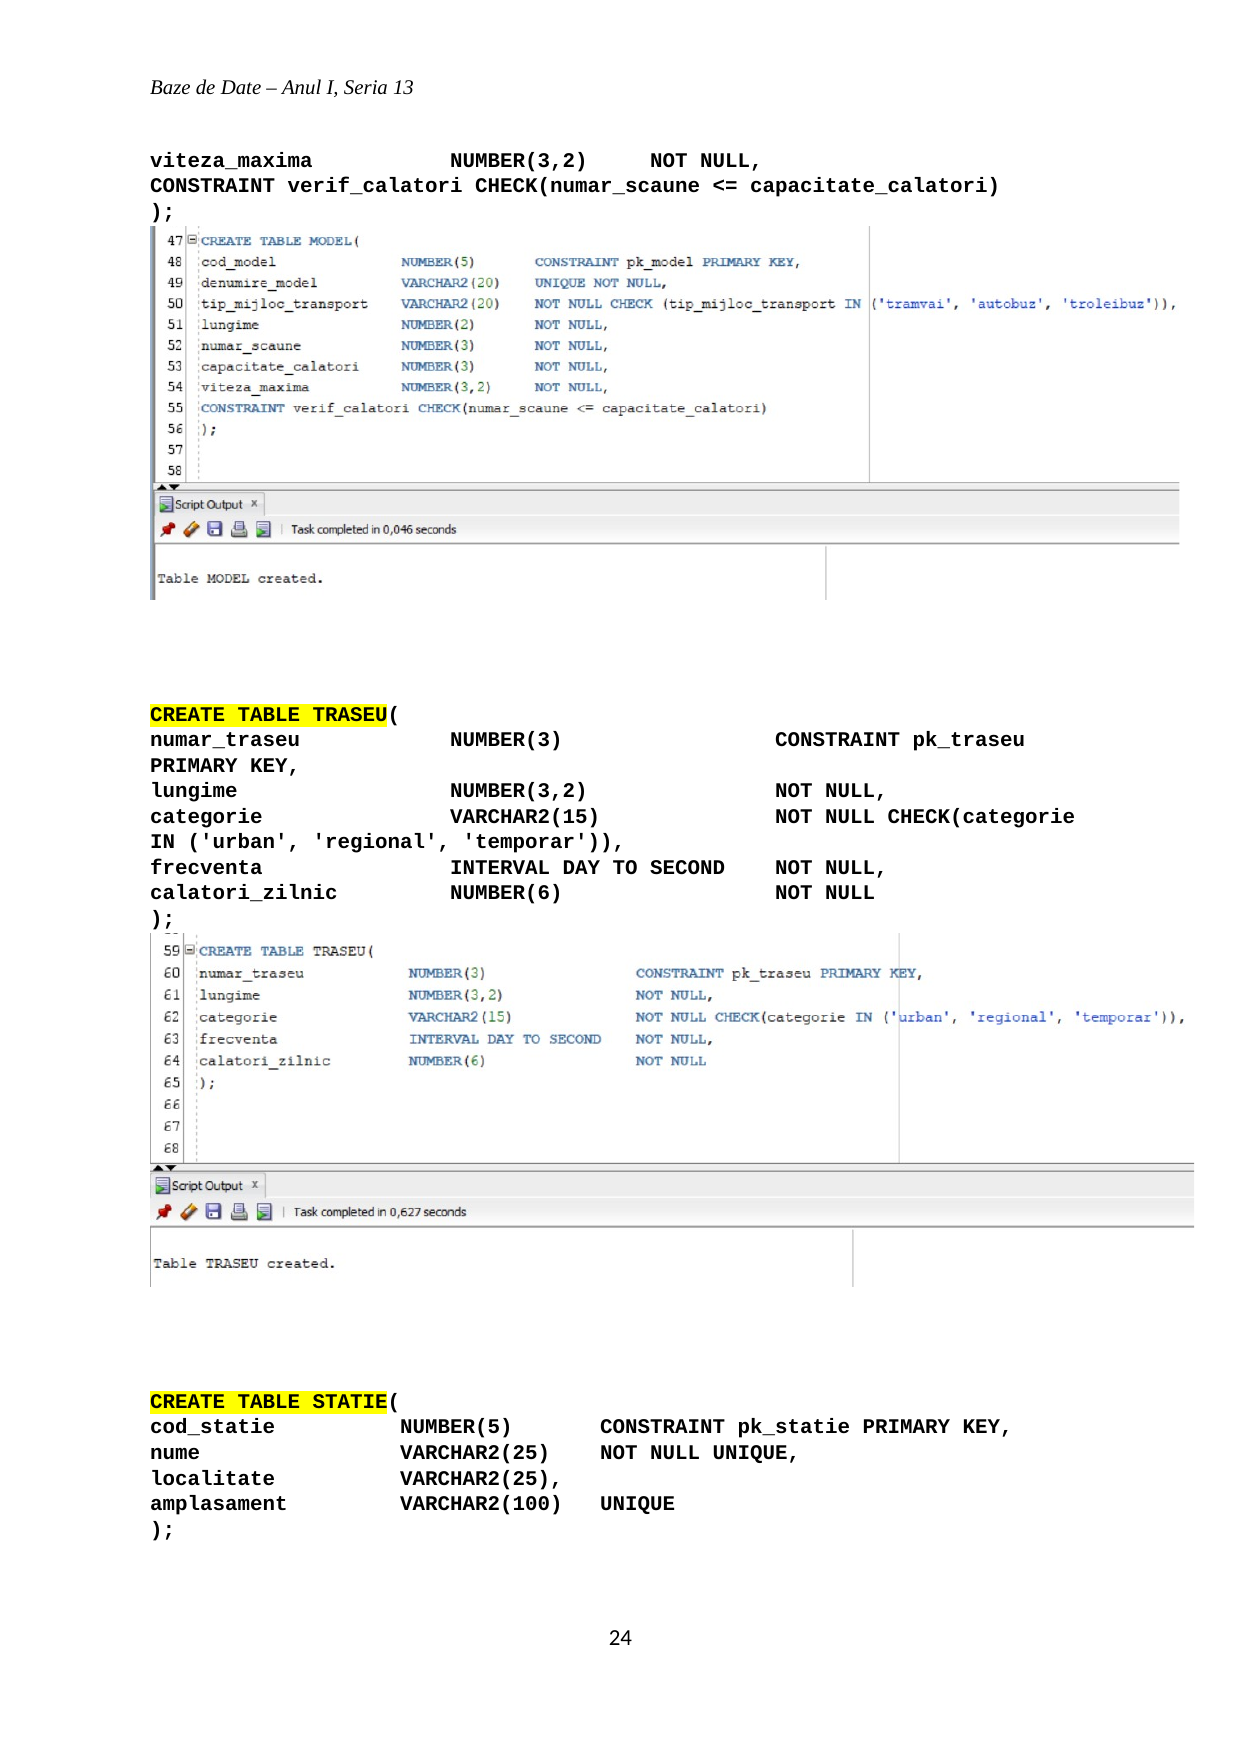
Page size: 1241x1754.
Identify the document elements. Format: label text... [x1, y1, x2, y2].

text CONSTRAINT verif_calatori CHECK(numar_scaune <= capacitate_calatori) [150, 176, 1090, 199]
text CREATE TABLE STATIE( [387, 1391, 1090, 1414]
text cod_statie NUMBER(5) CONSTRAINT pk_statie PRIMARY KEY, [150, 1416, 1090, 1440]
text amplasament VARCHAR2(100) UNIQUE [150, 1493, 1090, 1517]
text calatori_zilnic NUMBER(6) NOT NULL [150, 882, 1090, 906]
text numar_traseu NUMBER(3) CONSTRAINT pk_traseu PRIMARY KEY, [150, 729, 1090, 778]
text localitate VARCHAR2(25), [150, 1467, 1090, 1491]
text lungime NUMBER(3,2) NOT NULL, [150, 780, 1090, 804]
text ); [150, 201, 1090, 225]
text frecventa INTERVAL DAY TO SECOND NOT NULL, [150, 857, 1090, 880]
text viteza_maxima NUMBER(3,2) NOT NULL, [150, 150, 1090, 174]
picture [150, 933, 1195, 1287]
text categorie VARCHAR2(15) NOT NULL CHECK(categorie IN ('urban', 'regional', 'temporar')), [150, 806, 1090, 855]
picture [150, 226, 1180, 600]
text ); [150, 1518, 1090, 1542]
text ); [150, 908, 1090, 931]
text nume VARCHAR2(25) NOT NULL UNIQUE, [150, 1442, 1090, 1466]
text CREATE TABLE TRASEU( [150, 703, 1090, 727]
